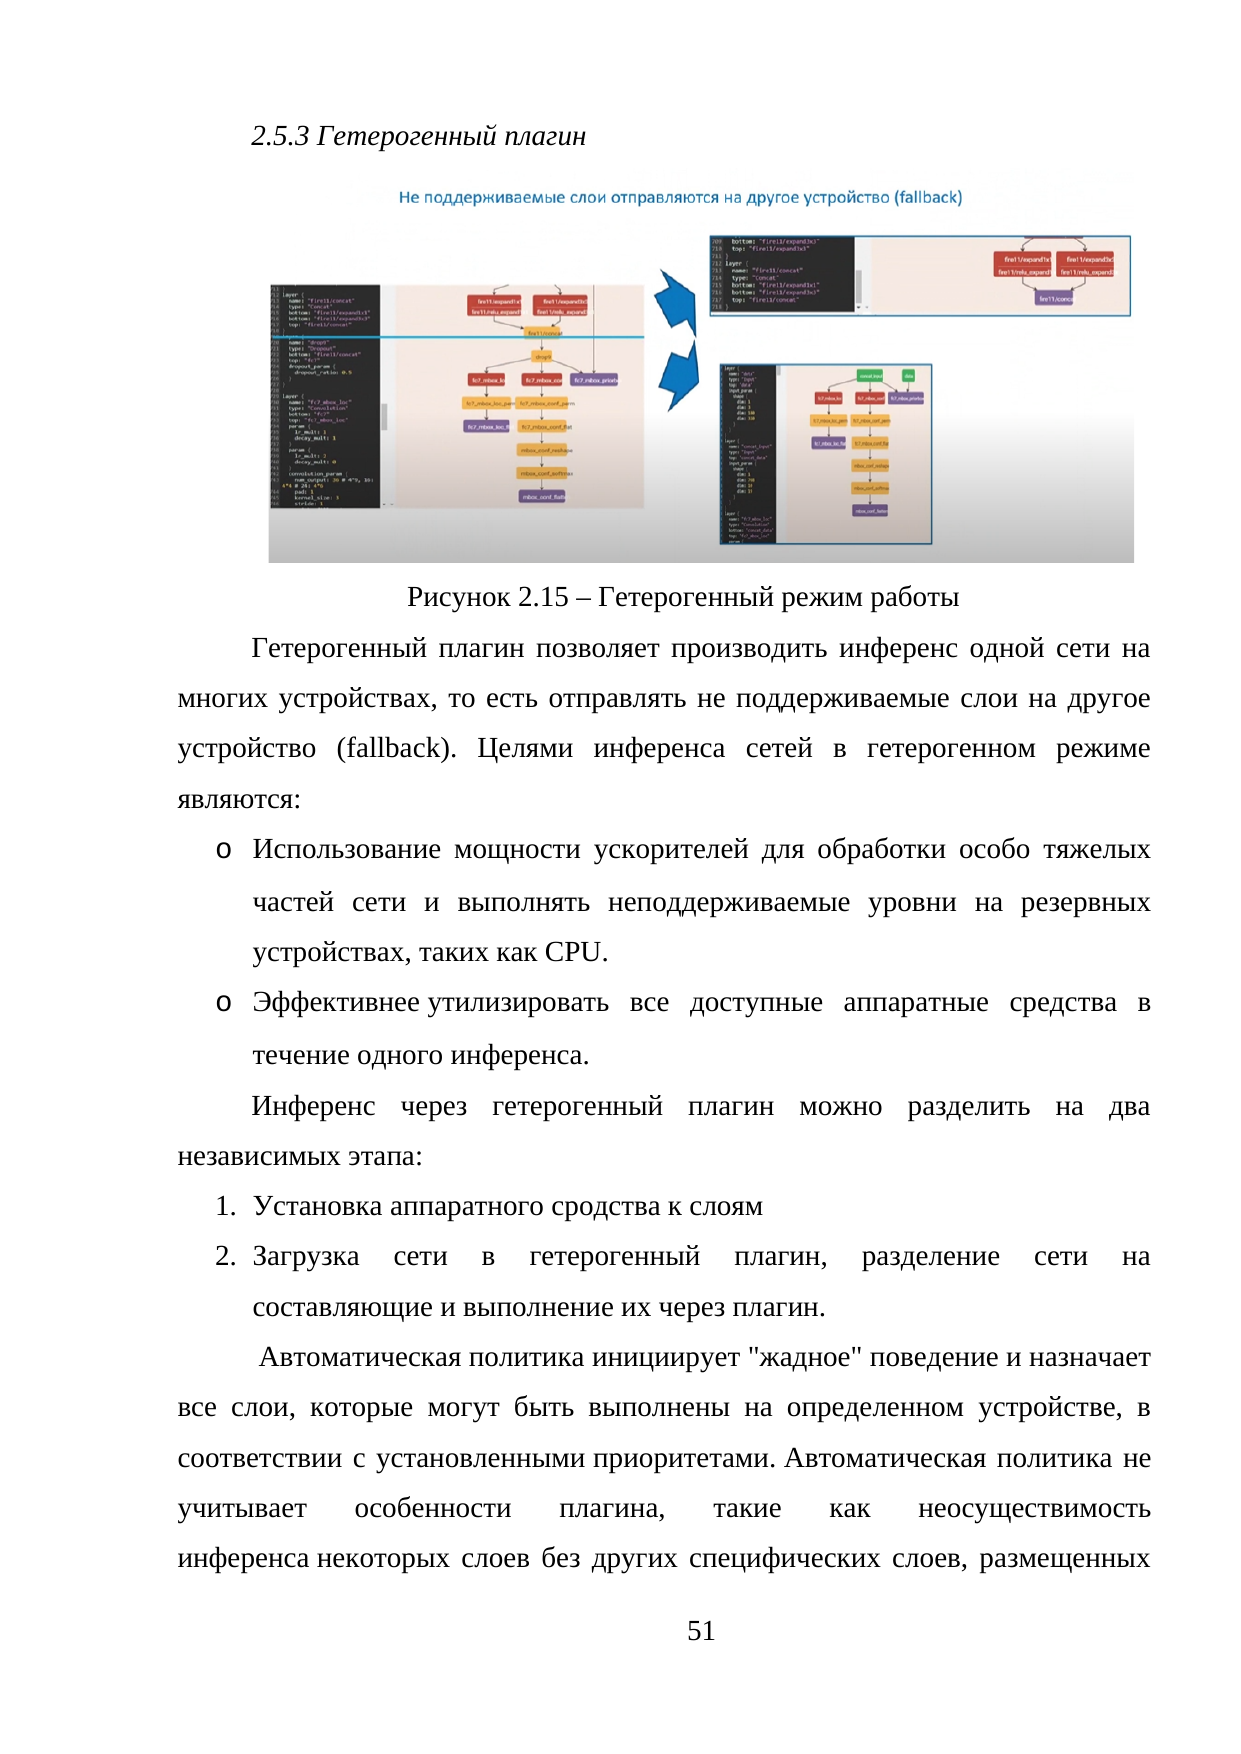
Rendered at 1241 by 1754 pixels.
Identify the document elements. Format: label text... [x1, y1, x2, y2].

list Эффективнее утилизировать все доступные аппаратные средства в течение одного инференса. [215, 984, 1152, 1071]
list Использование мощности ускорителей для обработки особо тяжелых частей сети и выполнять неподдерживаемые уровни на резервных устройствах, таких как CPU. [215, 831, 1152, 968]
text Гетерогенный плагин позволяет производить инференс одной сети на многих устройствах, то есть отправлять не поддерживаемые слои на другое устройство (fallback). Целями инференса сетей в гетерогенном режиме являются: [177, 630, 1152, 814]
subtitle 2.5.3 Гетерогенный плагин [177, 118, 1152, 152]
list Загрузка сети в гетерогенный плагин, разделение сети на составляющие и выполнение их через плагин. [215, 1238, 1152, 1322]
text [177, 1339, 1152, 1574]
text Инференс через гетерогенный плагин можно разделить на два независимых этапа: [177, 1088, 1152, 1171]
text Рисунок 2.15 – Гетерогенный режим работы [215, 579, 1152, 613]
list Установка аппаратного сродства к слоям [215, 1188, 1152, 1222]
picture [268, 168, 1135, 563]
